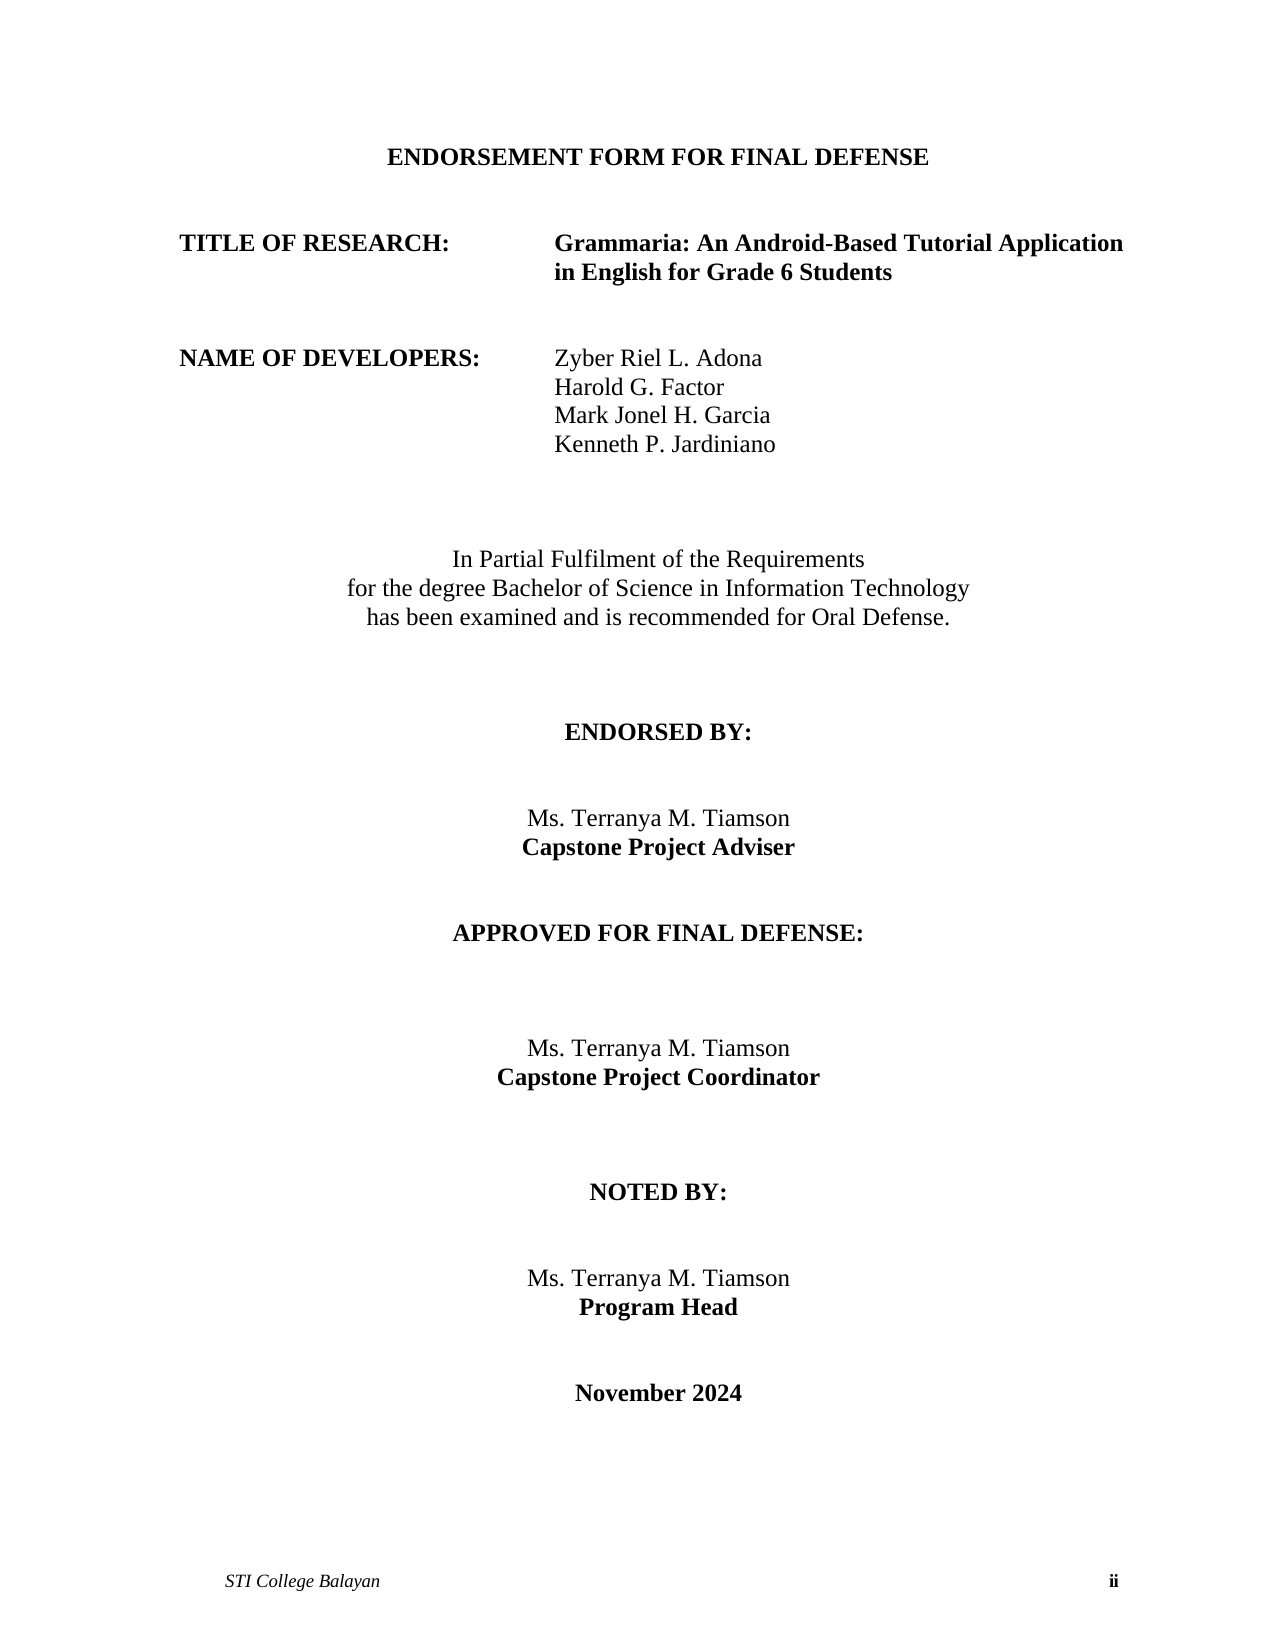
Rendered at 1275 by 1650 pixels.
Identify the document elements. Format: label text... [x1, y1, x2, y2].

text Ms. Terranya M. Tiamson [179, 1033, 1137, 1062]
text Kenneth P. Jardiniano [479, 429, 1137, 458]
text November 2024 [179, 1378, 1137, 1407]
text TITLE OF RESEARCH: Grammaria: An Android-Based Tutorial Application in English for Grade 6 Students [179, 228, 1137, 285]
text Program Head [179, 1292, 1137, 1320]
text has been examined and is recommended for Oral Defense. [179, 602, 1137, 630]
text Capstone Project Coordinator [179, 1062, 1137, 1090]
text Harold G. Factor [479, 372, 1137, 400]
text NAME OF DEVELOPERS: Zyber Riel L. Adona [179, 343, 1137, 372]
text APPROVED FOR FINAL DEFENSE: [179, 918, 1137, 947]
text NOTED BY: [179, 1177, 1137, 1205]
text ENDORSED BY: [179, 717, 1137, 745]
text Mark Jonel H. Garcia [479, 400, 1137, 429]
text Capstone Project Adviser [179, 832, 1137, 860]
text Ms. Terranya M. Tiamson [179, 1263, 1137, 1292]
text for the degree Bachelor of Science in Information Technology [179, 573, 1137, 602]
text In Partial Fulfilment of the Requirements [179, 544, 1137, 573]
text Ms. Terranya M. Tiamson [179, 803, 1137, 832]
text ENDORSEMENT FORM FOR FINAL DEFENSE [179, 142, 1137, 170]
